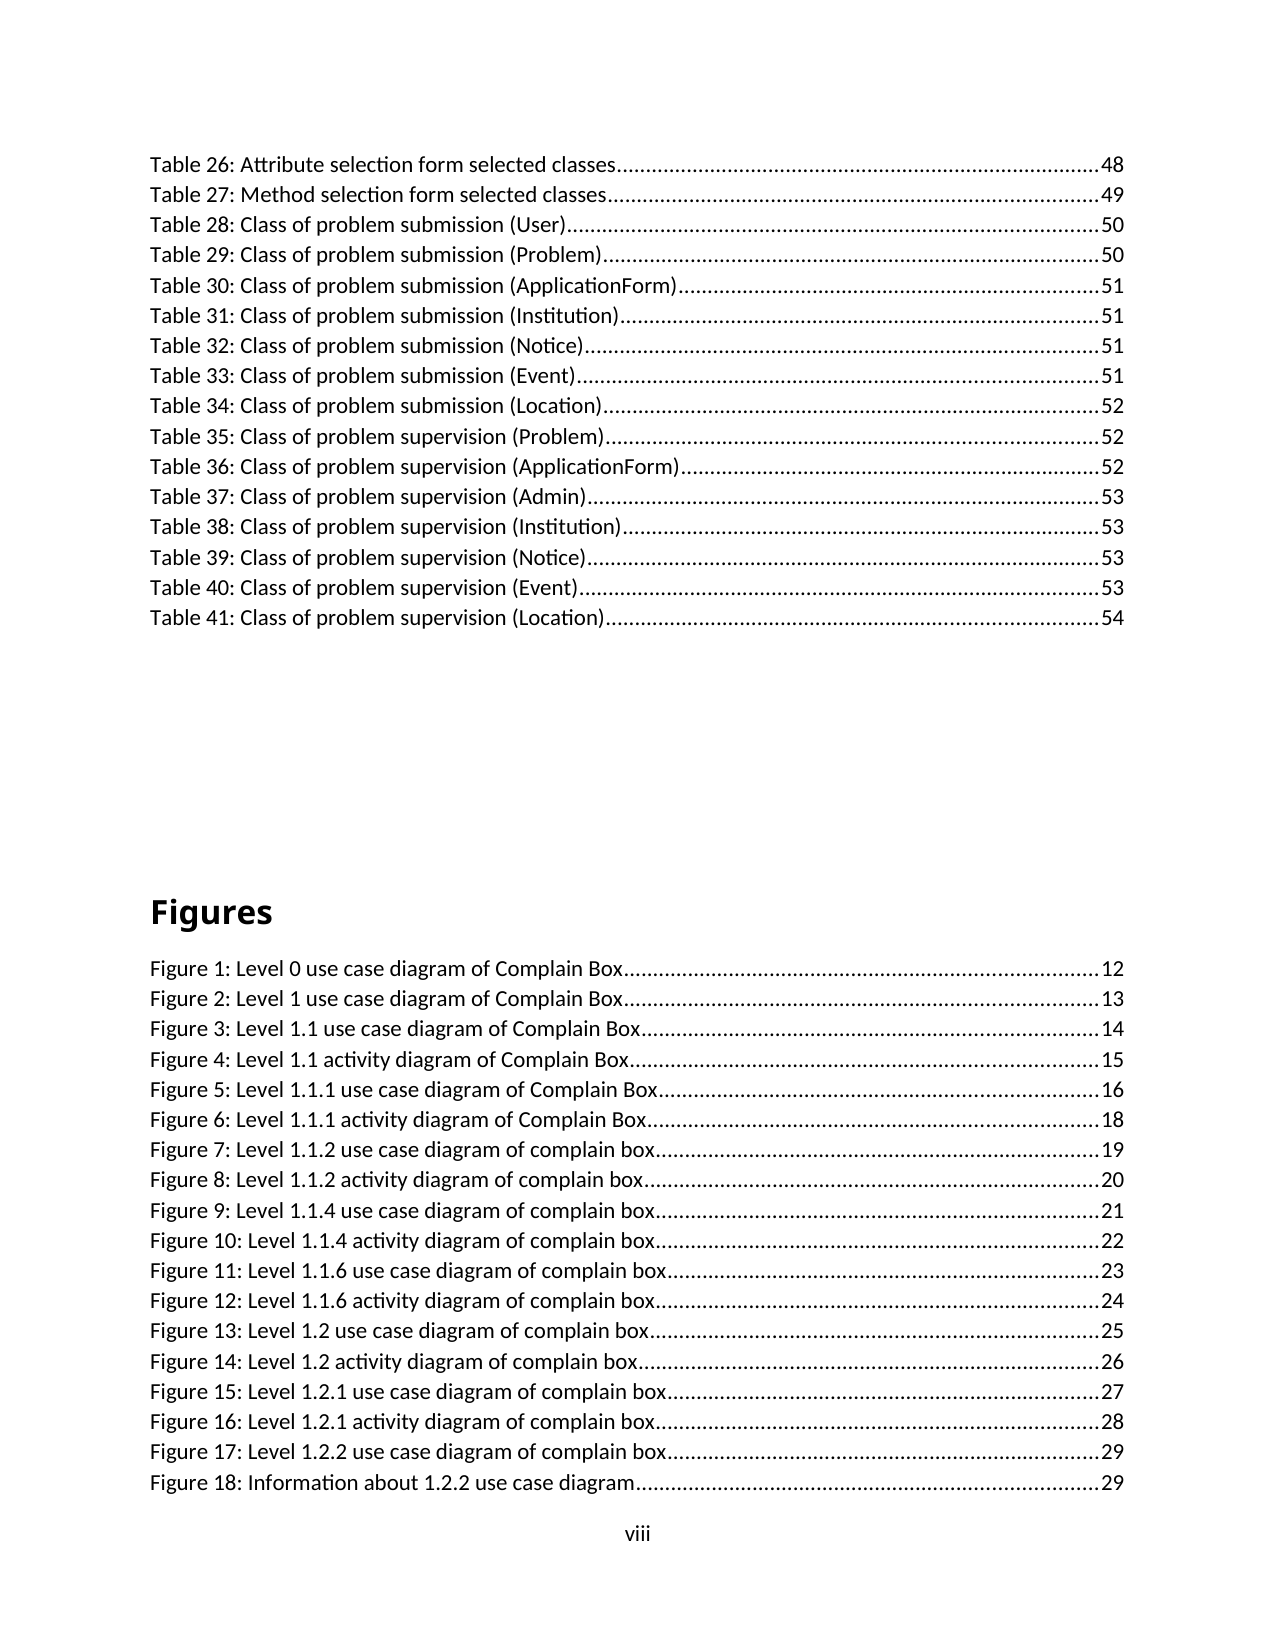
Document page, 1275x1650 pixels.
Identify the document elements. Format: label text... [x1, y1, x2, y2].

text Table 34: Class of problem submission (Location) 52 [150, 392, 1125, 420]
text Table 35: Class of problem supervision (Problem) 52 [150, 422, 1125, 450]
text Figure 1: Level 0 use case diagram of Complain Box 12 [150, 954, 1125, 982]
text Figure 3: Level 1.1 use case diagram of Complain Box 14 [150, 1014, 1125, 1043]
text Table 40: Class of problem supervision (Event) 53 [150, 573, 1125, 601]
text Figure 4: Level 1.1 activity diagram of Complain Box 15 [150, 1045, 1125, 1073]
text Figure 10: Level 1.1.4 activity diagram of complain box 22 [150, 1226, 1125, 1254]
text Table 39: Class of problem supervision (Notice) 53 [150, 543, 1125, 571]
text Table 28: Class of problem submission (User) 50 [150, 210, 1125, 238]
text Figure 2: Level 1 use case diagram of Complain Box 13 [150, 984, 1125, 1012]
text Table 37: Class of problem supervision (Admin) 53 [150, 482, 1125, 510]
text Figure 11: Level 1.1.6 use case diagram of complain box 23 [150, 1256, 1125, 1284]
text Figure 12: Level 1.1.6 activity diagram of complain box 24 [150, 1286, 1125, 1314]
text Table 29: Class of problem submission (Problem) 50 [150, 241, 1125, 269]
text Table 38: Class of problem supervision (Institution) 53 [150, 512, 1125, 541]
text Figure 6: Level 1.1.1 activity diagram of Complain Box 18 [150, 1105, 1125, 1133]
text Table 31: Class of problem submission (Institution) 51 [150, 301, 1125, 329]
text Table 30: Class of problem submission (ApplicationForm) 51 [150, 271, 1125, 299]
text Figure 5: Level 1.1.1 use case diagram of Complain Box 16 [150, 1075, 1125, 1103]
text Figure 18: Information about 1.2.2 use case diagram 29 [150, 1468, 1125, 1496]
text Figure 14: Level 1.2 activity diagram of complain box 26 [150, 1347, 1125, 1375]
text Table 41: Class of problem supervision (Location) 54 [150, 603, 1125, 631]
text Table 33: Class of problem submission (Event) 51 [150, 361, 1125, 389]
text Figure 15: Level 1.2.1 use case diagram of complain box 27 [150, 1377, 1125, 1405]
text Figure 8: Level 1.1.2 activity diagram of complain box 20 [150, 1166, 1125, 1194]
text Figures [150, 888, 1125, 934]
text Table 26: Attribute selection form selected classes 48 [150, 150, 1125, 178]
text Table 36: Class of problem supervision (ApplicationForm) 52 [150, 452, 1125, 480]
text Figure 7: Level 1.1.2 use case diagram of complain box 19 [150, 1135, 1125, 1163]
text Table 27: Method selection form selected classes 49 [150, 180, 1125, 208]
text Table 32: Class of problem submission (Notice) 51 [150, 331, 1125, 359]
text Figure 17: Level 1.2.2 use case diagram of complain box 29 [150, 1437, 1125, 1466]
text Figure 9: Level 1.1.4 use case diagram of complain box 21 [150, 1196, 1125, 1224]
text Figure 13: Level 1.2 use case diagram of complain box 25 [150, 1317, 1125, 1345]
text Figure 16: Level 1.2.1 activity diagram of complain box 28 [150, 1407, 1125, 1435]
